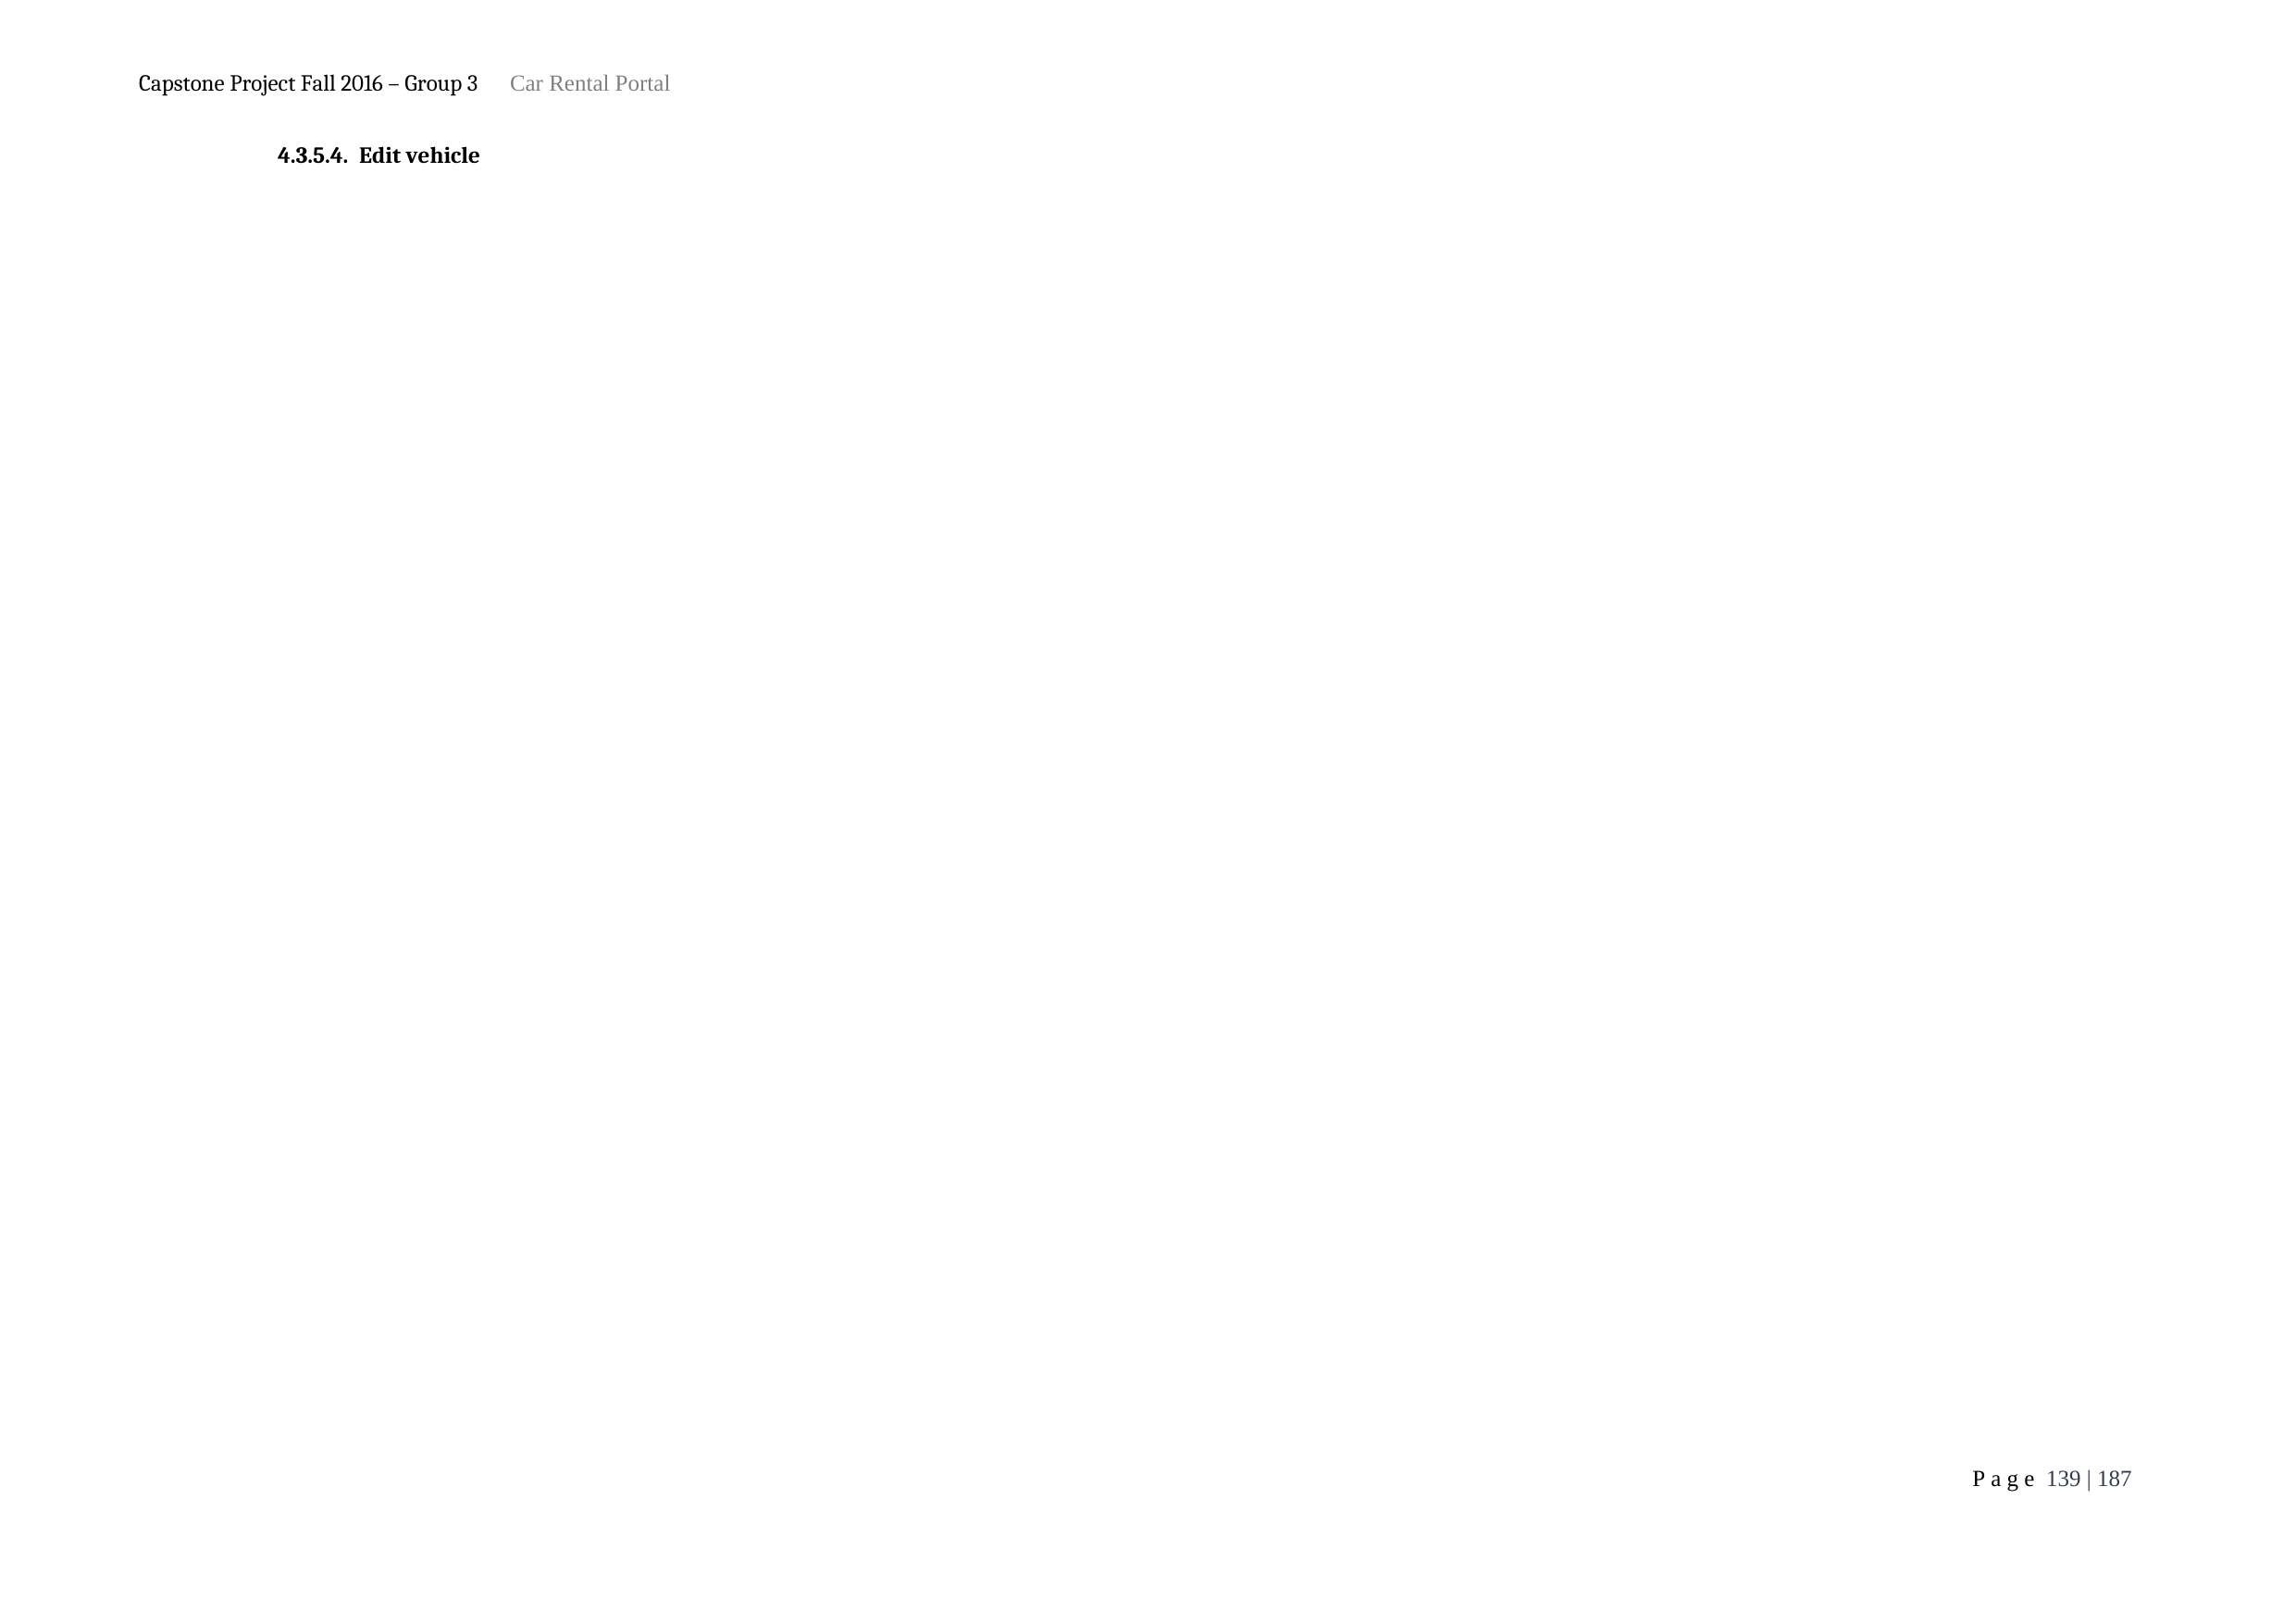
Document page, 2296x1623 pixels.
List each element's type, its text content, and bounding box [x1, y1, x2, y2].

subtitle Edit vehicle [278, 142, 2156, 169]
